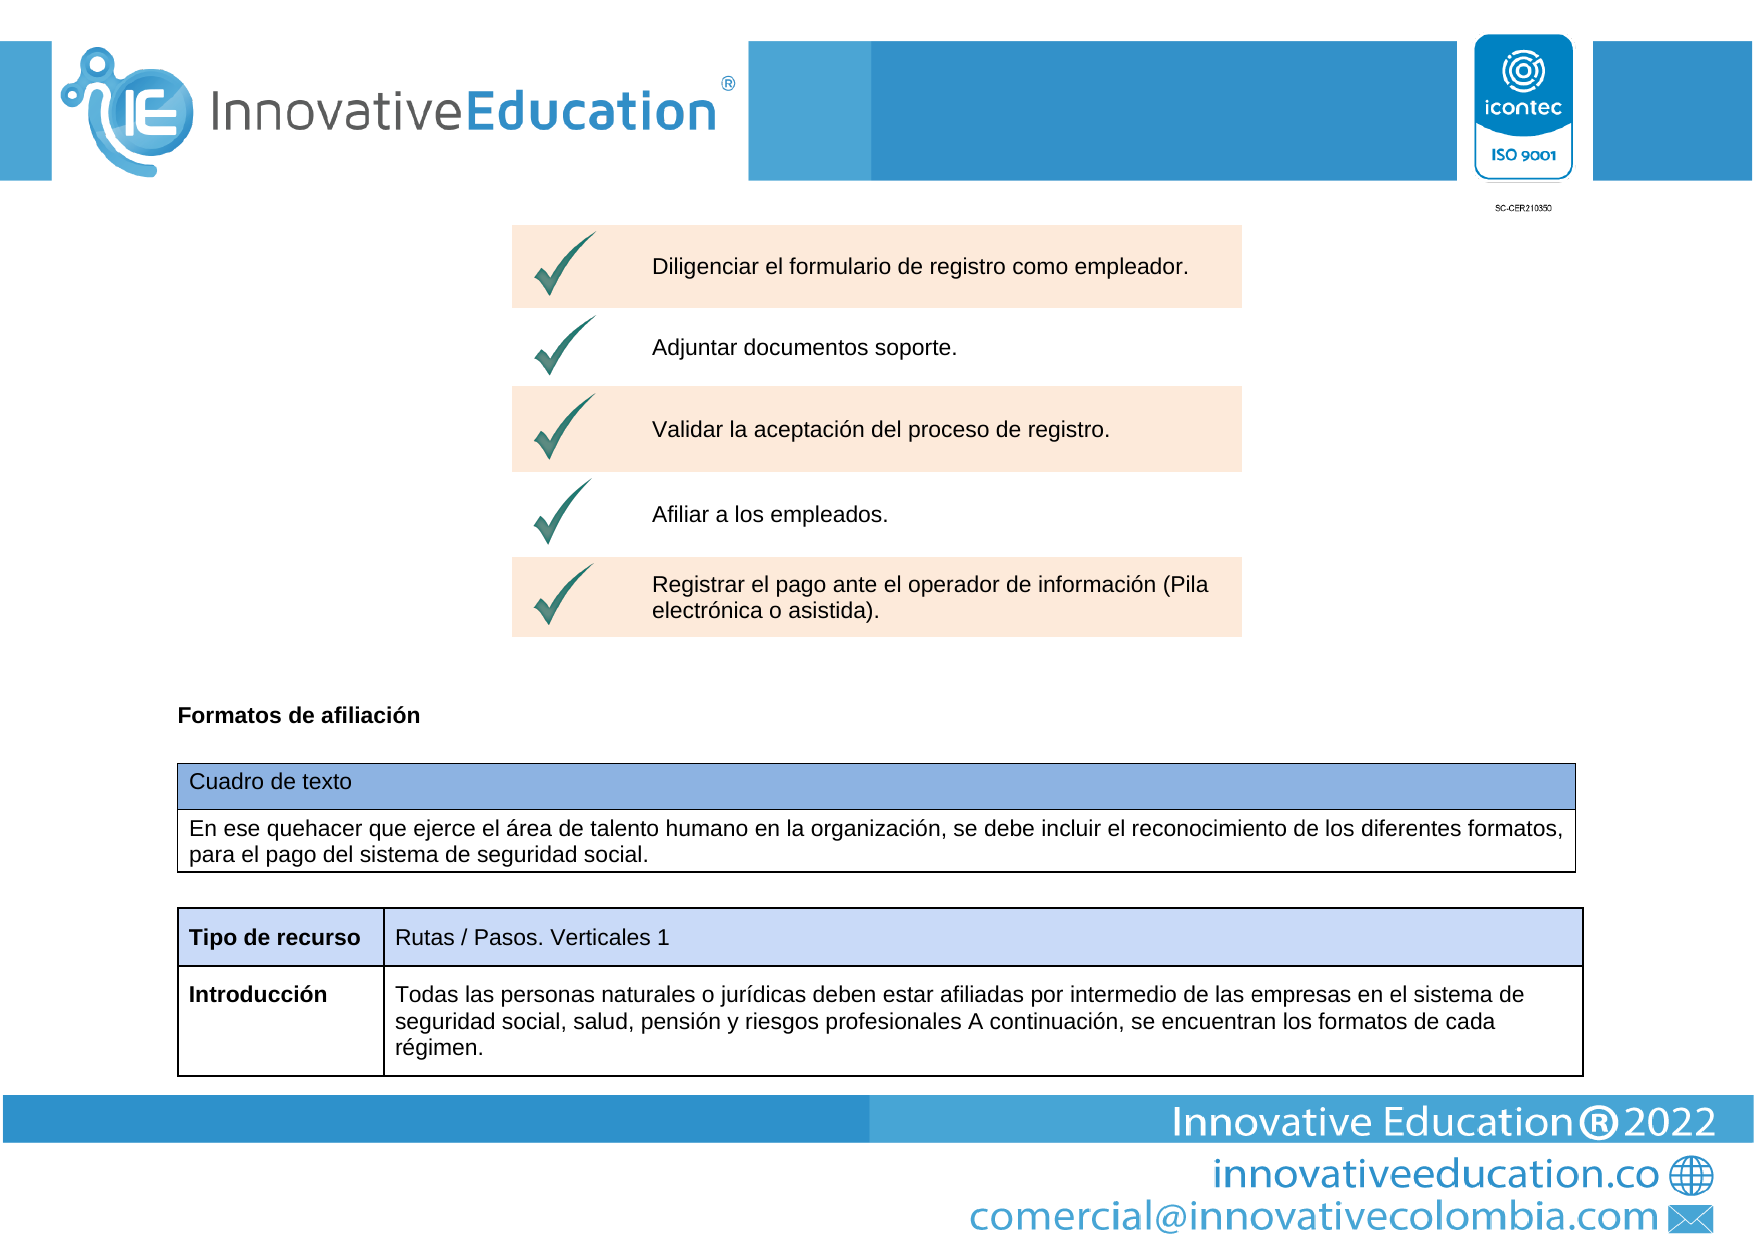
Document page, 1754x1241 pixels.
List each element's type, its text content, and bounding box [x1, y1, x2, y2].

table_header Rutas / Pasos. Verticales 1 [385, 909, 1582, 965]
text Formatos de afiliación [177, 702, 1577, 728]
table_cell [512, 557, 641, 637]
table_cell [512, 386, 641, 472]
picture [0, 28, 1457, 194]
table_header [512, 225, 641, 308]
table_cell Validar la aceptación del proceso de registro. [641, 386, 1242, 472]
picture [523, 390, 606, 468]
table_cell Registrar el pago ante el operador de información (Pila electrónica o asistida). [641, 557, 1242, 637]
table_cell Introducción [179, 967, 383, 1075]
picture [523, 475, 602, 553]
table_cell Afiliar a los empleados. [641, 472, 1242, 557]
picture [523, 228, 607, 304]
table_cell [512, 308, 641, 386]
table_cell Adjuntar documentos soporte. [641, 308, 1242, 386]
picture [2, 1093, 1754, 1240]
table_header Cuadro de texto [178, 764, 1575, 809]
table_header Tipo de recurso [179, 909, 383, 965]
table_cell Todas las personas naturales o jurídicas deben estar afiliadas por intermedio de las empresas en el sistema de seguridad social, salud, pensión y riesgos profesionales A continuación, se encuentran los formatos de cada régimen. [385, 967, 1582, 1075]
picture [523, 312, 607, 383]
table_cell En ese quehacer que ejerce el área de talento humano en la organización, se debe incluir el reconocimiento de los diferentes formatos, para el pago del sistema de seguridad social. [178, 810, 1575, 871]
table_header Diligenciar el formulario de registro como empleador. [641, 225, 1242, 308]
picture [1593, 28, 1753, 194]
picture [523, 561, 604, 633]
picture [1471, 32, 1576, 214]
table_cell [512, 472, 641, 557]
